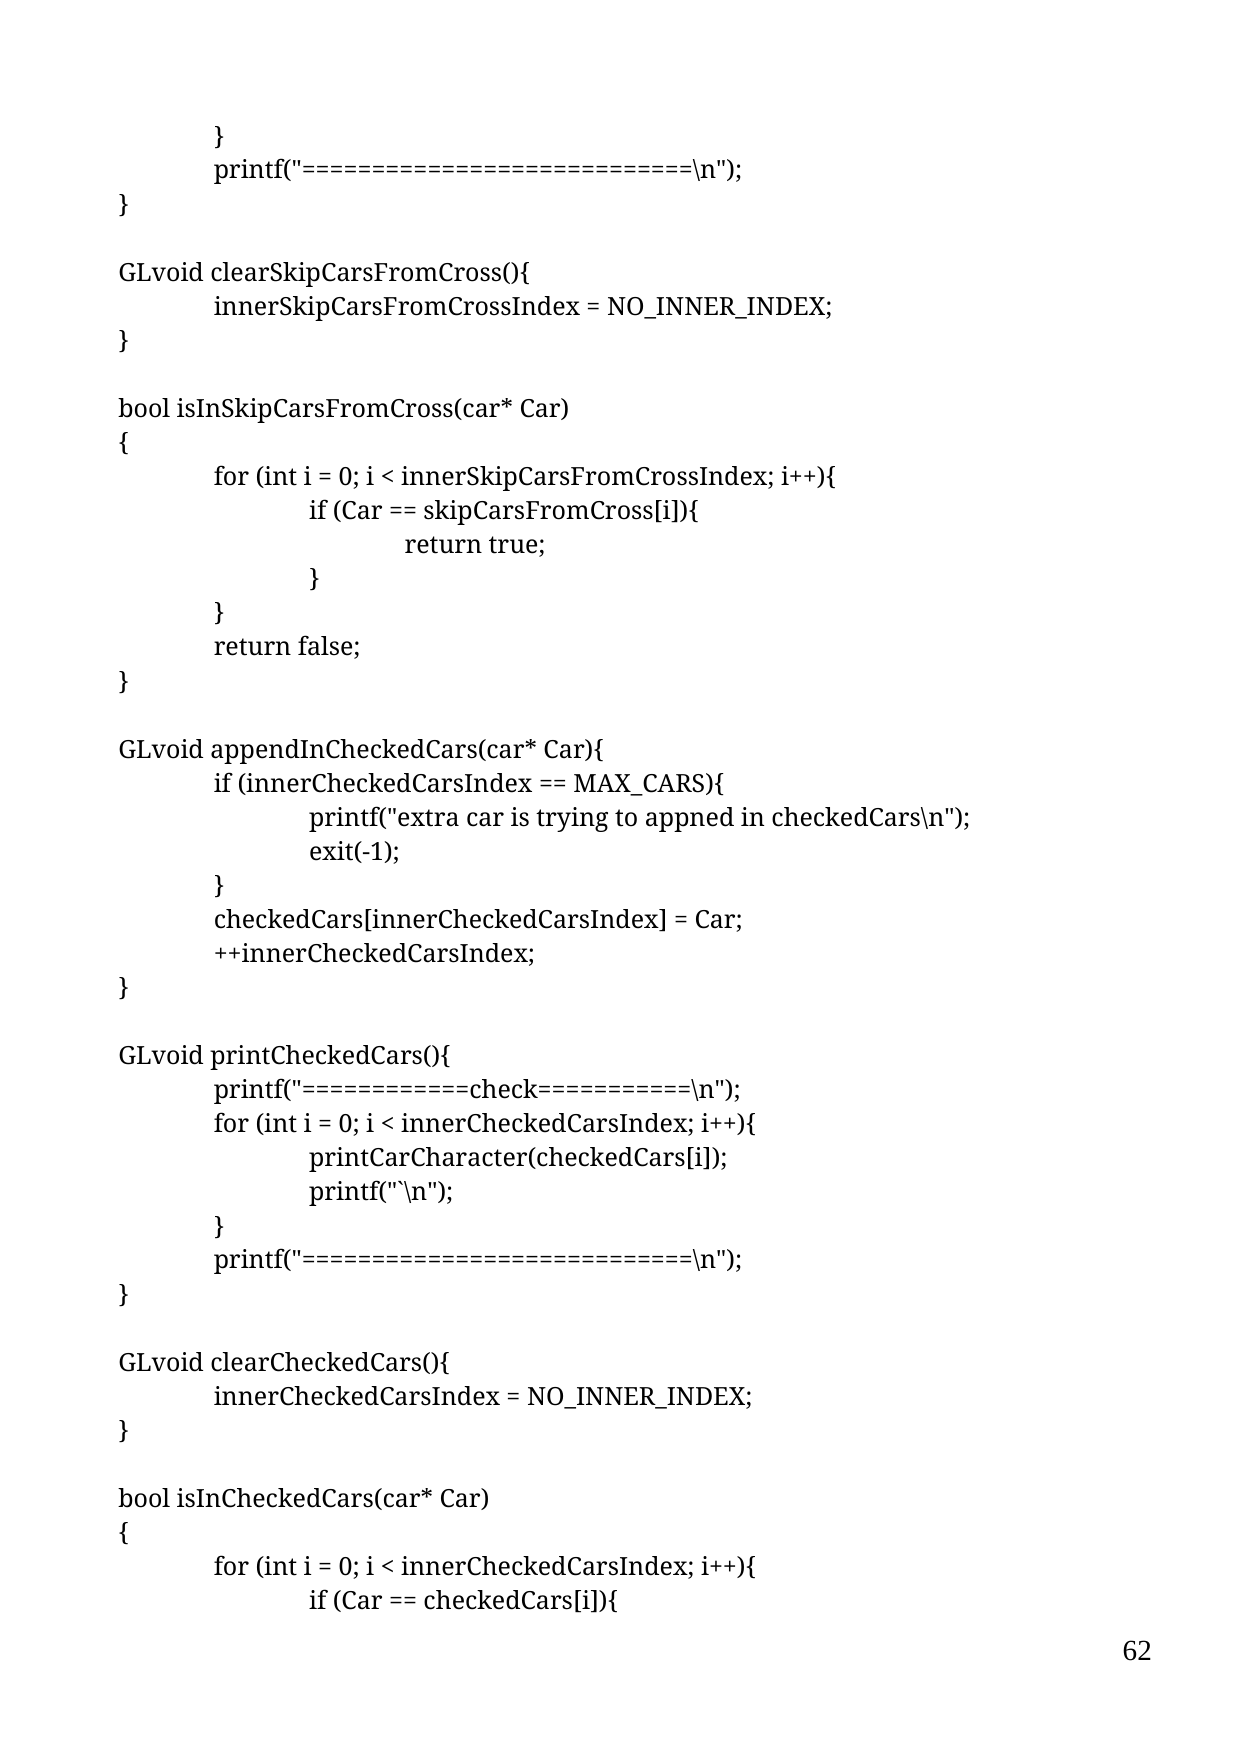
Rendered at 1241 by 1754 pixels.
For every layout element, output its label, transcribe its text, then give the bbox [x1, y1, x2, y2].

text printCarCharacter(checkedCars[i]); [118, 1140, 1152, 1174]
text bool isInCheckedCars(car* Car) [118, 1481, 1152, 1515]
text for (int i = 0; i < innerCheckedCarsIndex; i++){ [118, 1106, 1152, 1140]
text GLvoid printCheckedCars(){ [118, 1038, 1152, 1072]
text return false; [118, 629, 1152, 663]
text } [118, 1208, 1152, 1242]
text GLvoid clearSkipCarsFromCross(){ [118, 254, 1152, 288]
text } [118, 1276, 1152, 1310]
text printf("============check===========\n"); [118, 1072, 1152, 1106]
text } [118, 118, 1152, 152]
text printf("============================\n"); [118, 152, 1152, 186]
text if (innerCheckedCarsIndex == MAX_CARS){ [118, 765, 1152, 799]
text } [118, 970, 1152, 1004]
text ++innerCheckedCarsIndex; [118, 936, 1152, 970]
text GLvoid appendInCheckedCars(car* Car){ [118, 731, 1152, 765]
text } [118, 322, 1152, 357]
text printf("extra car is trying to appned in checkedCars\n"); [118, 799, 1152, 833]
text return true; [118, 527, 1152, 561]
text GLvoid clearCheckedCars(){ [118, 1344, 1152, 1378]
text bool isInSkipCarsFromCross(car* Car) [118, 391, 1152, 425]
text printf("============================\n"); [118, 1242, 1152, 1276]
text } [118, 1412, 1152, 1447]
text if (Car == skipCarsFromCross[i]){ [118, 493, 1152, 527]
text printf("`\n"); [118, 1174, 1152, 1208]
text { [118, 425, 1152, 459]
text } [118, 663, 1152, 697]
text for (int i = 0; i < innerSkipCarsFromCrossIndex; i++){ [118, 459, 1152, 493]
text if (Car == checkedCars[i]){ [118, 1583, 1152, 1617]
text exit(-1); [118, 833, 1152, 867]
text { [118, 1515, 1152, 1549]
text innerCheckedCarsIndex = NO_INNER_INDEX; [118, 1378, 1152, 1412]
text checkedCars[innerCheckedCarsIndex] = Car; [118, 902, 1152, 936]
text innerSkipCarsFromCrossIndex = NO_INNER_INDEX; [118, 288, 1152, 322]
text } [118, 595, 1152, 629]
text for (int i = 0; i < innerCheckedCarsIndex; i++){ [118, 1549, 1152, 1583]
text } [118, 186, 1152, 220]
text } [118, 867, 1152, 902]
text } [118, 561, 1152, 595]
